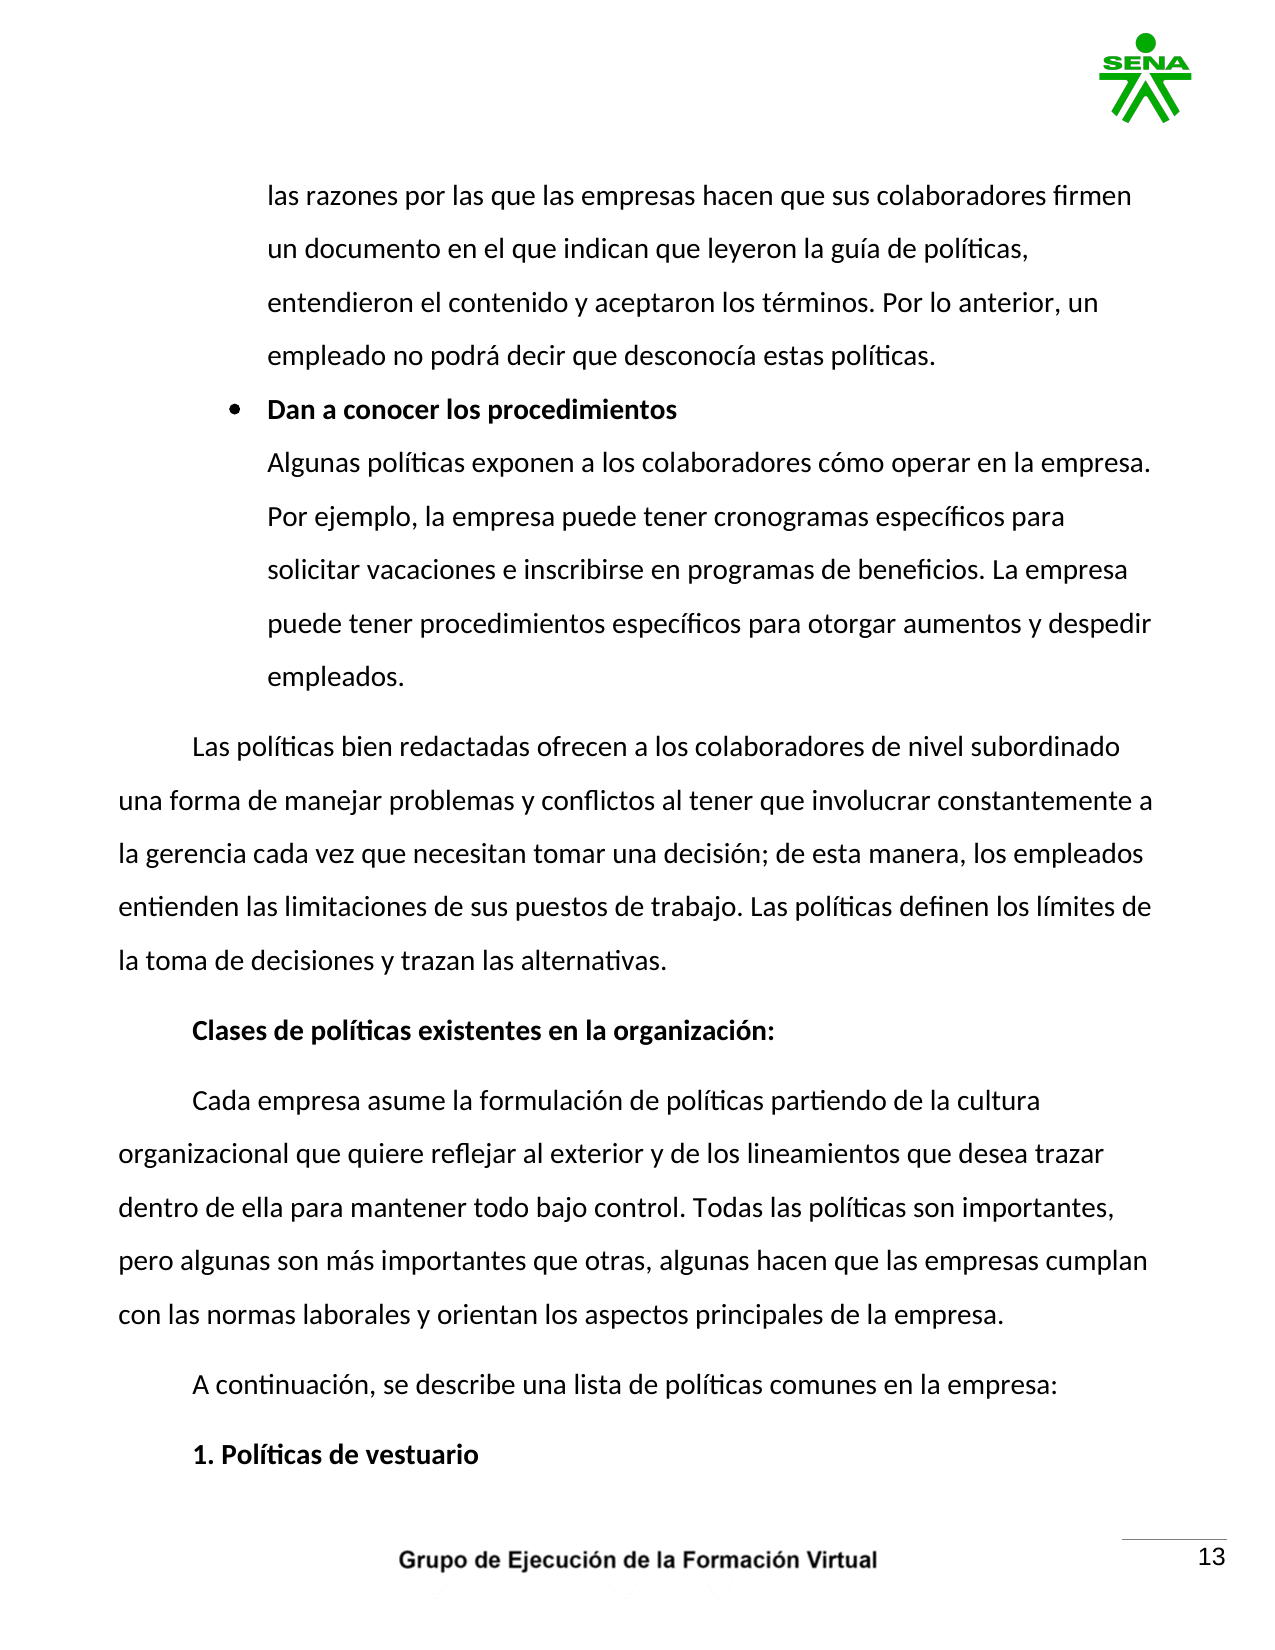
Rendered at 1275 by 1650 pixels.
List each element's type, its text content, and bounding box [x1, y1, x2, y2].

list Dan a conocer los procedimientos [229, 391, 1157, 427]
picture [0, 1500, 1275, 1611]
text Clases de políticas existentes en la organización: [118, 1012, 1157, 1048]
list Algunas políticas exponen a los colaboradores cómo operar en la empresa. Por ejemplo, la empresa puede tener cronogramas específicos para solicitar vacaciones e inscribirse en programas de beneficios. La empresa puede tener procedimientos específicos para otorgar aumentos y despedir empleados. [267, 444, 1157, 694]
text Las políticas bien redactadas ofrecen a los colaboradores de nivel subordinado una forma de manejar problemas y conflictos al tener que involucrar constantemente a la gerencia cada vez que necesitan tomar una decisión; de esta manera, los empleados entienden las limitaciones de sus puestos de trabajo. Las políticas definen los límites de la toma de decisiones y trazan las alternativas. [118, 728, 1157, 978]
text 1. Políticas de vestuario [118, 1436, 1157, 1472]
text A continuación, se describe una lista de políticas comunes en la empresa: [118, 1366, 1157, 1402]
picture [1099, 33, 1192, 123]
text Cada empresa asume la formulación de políticas partiendo de la cultura organizacional que quiere reflejar al exterior y de los lineamientos que desea trazar dentro de ella para mantener todo bajo control. Todas las políticas son importantes, pero algunas son más importantes que otras, algunas hacen que las empresas cumplan con las normas laborales y orientan los aspectos principales de la empresa. [118, 1082, 1157, 1332]
